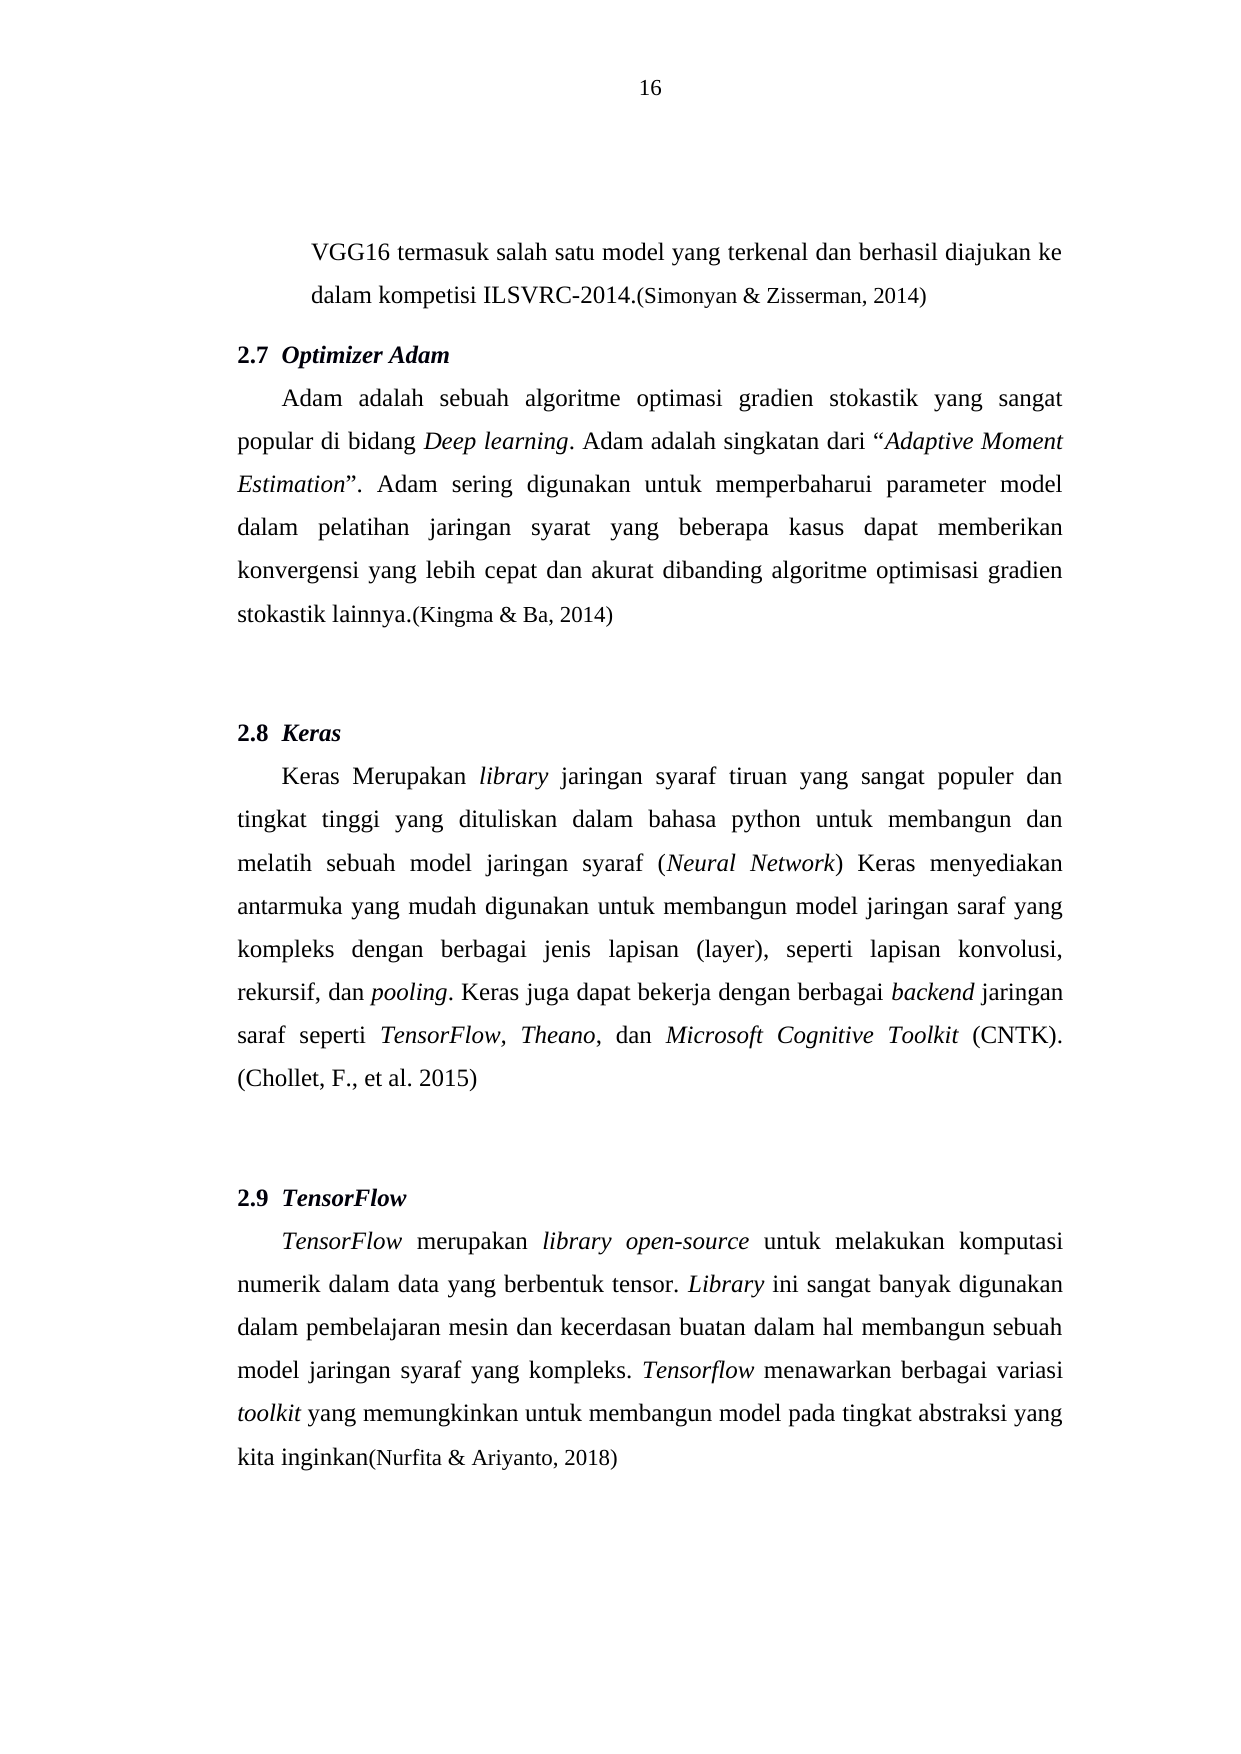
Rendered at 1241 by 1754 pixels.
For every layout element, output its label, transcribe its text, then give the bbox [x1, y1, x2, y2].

subtitle 2.8 Keras [237, 718, 1063, 747]
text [311, 237, 1063, 309]
subtitle 2.9 TensorFlow [237, 1183, 1063, 1212]
subtitle 2.7 Optimizer Adam [237, 340, 1063, 369]
text TensorFlow merupakan library open-source untuk melakukan komputasi numerik dalam data yang berbentuk tensor. Library ini sangat banyak digunakan dalam pembelajaran mesin dan kecerdasan buatan dalam hal membangun sebuah model jaringan syaraf yang kompleks. Tensorflow menawarkan berbagai variasi toolkit yang memungkinkan untuk membangun model pada tingkat abstraksi yang kita inginkan [237, 1226, 1063, 1470]
text Keras Merupakan library jaringan syaraf tiruan yang sangat populer dan tingkat tinggi yang dituliskan dalam bahasa python untuk membangun dan melatih sebuah model jaringan syaraf (Neural Network) Keras menyediakan antarmuka yang mudah digunakan untuk membangun model jaringan saraf yang kompleks dengan berbagai jenis lapisan (layer), seperti lapisan konvolusi, rekursif, dan pooling. Keras juga dapat bekerja dengan berbagai backend jaringan saraf seperti TensorFlow, Theano, dan Microsoft Cognitive Toolkit (CNTK). (Chollet, F., et al. 2015) [237, 761, 1063, 1092]
text Adam adalah sebuah algoritme optimasi gradien stokastik yang sangat popular di bidang Deep learning. Adam adalah singkatan dari “Adaptive Moment Estimation”. Adam sering digunakan untuk memperbaharui parameter model dalam pelatihan jaringan syarat yang beberapa kasus dapat memberikan konvergensi yang lebih cepat dan akurat dibanding algoritme optimisasi gradien stokastik lainnya. [237, 383, 1063, 627]
